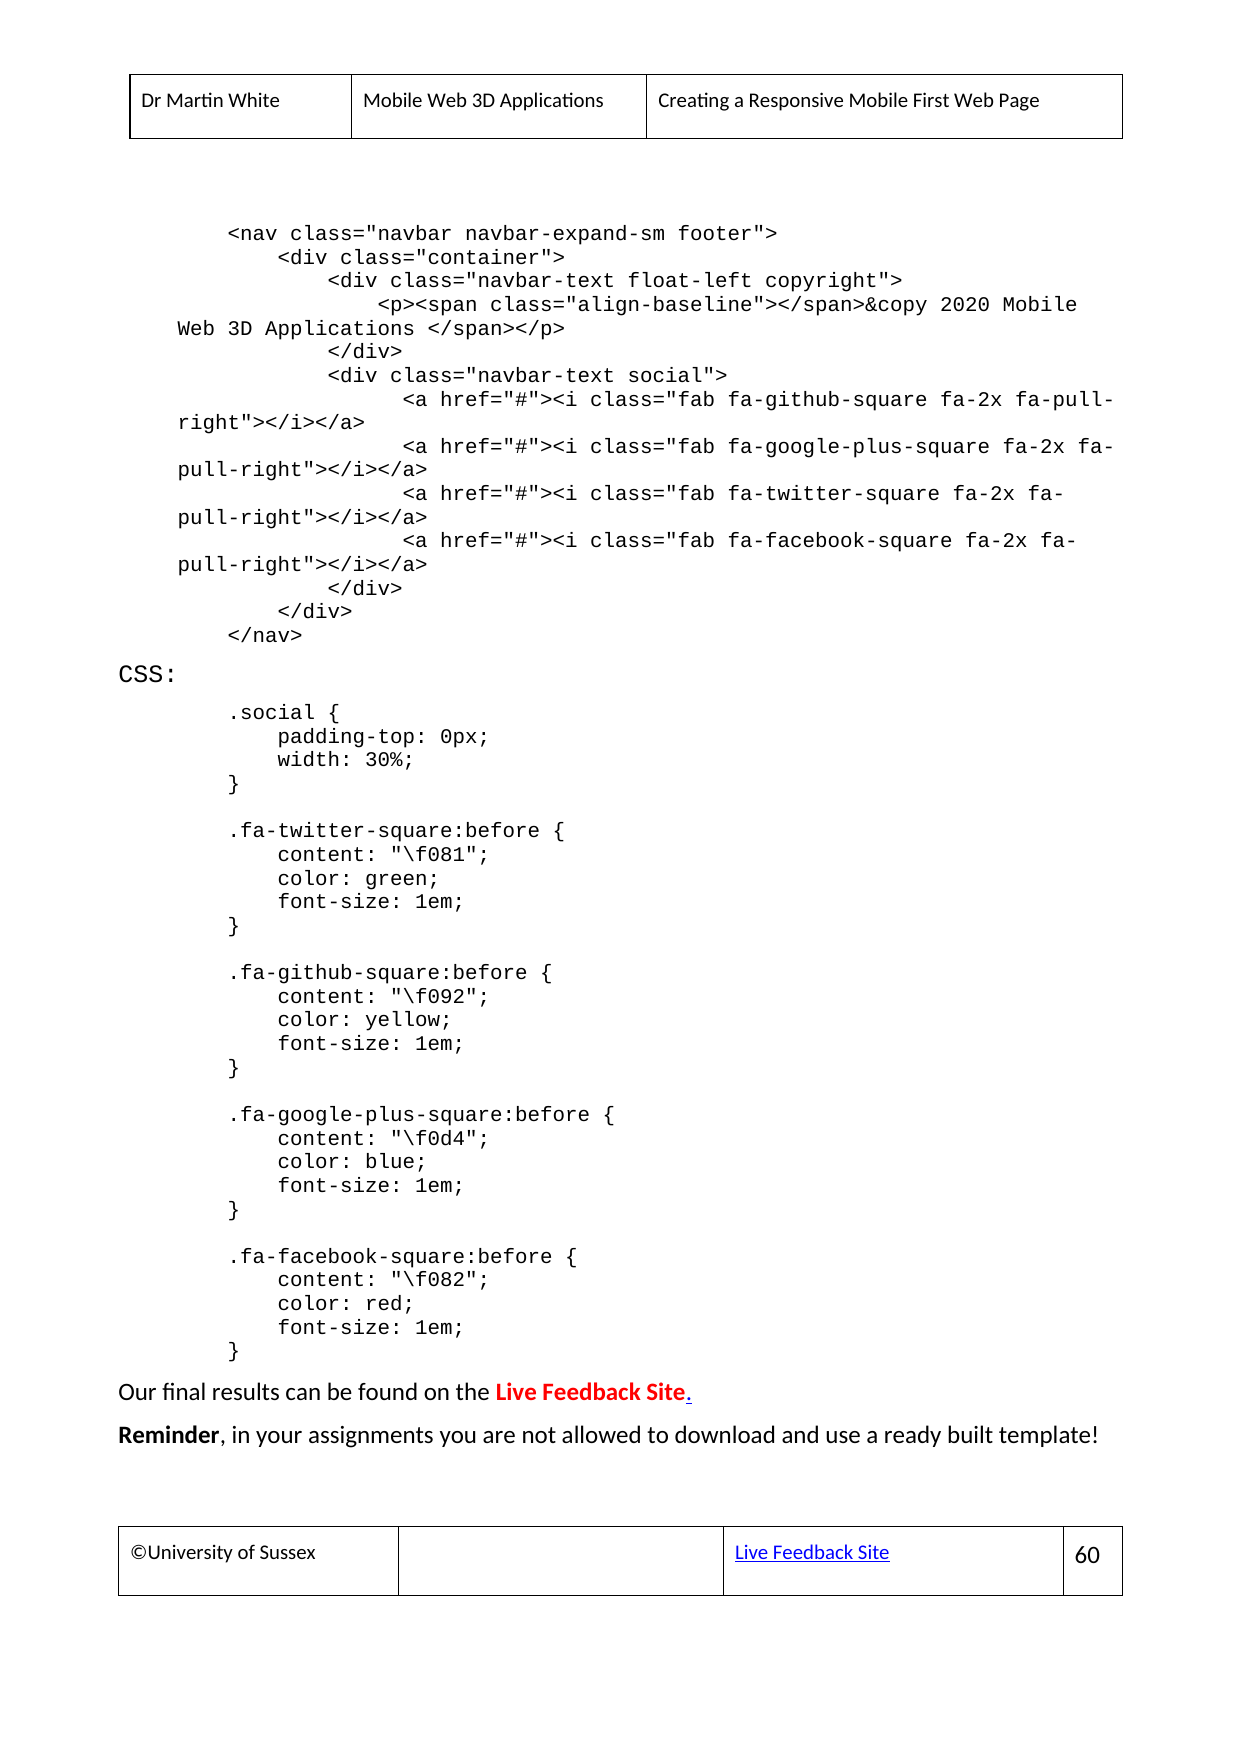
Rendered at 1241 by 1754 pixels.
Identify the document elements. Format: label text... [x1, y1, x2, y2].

text } [177, 1198, 1122, 1222]
text Our final results can be found on the Live Feedback Site. [118, 1377, 1122, 1407]
text </div> [177, 341, 1122, 365]
text </nav> [177, 625, 1122, 649]
text .fa-github-square:before { [177, 962, 1122, 986]
text content: "\f0d4"; [177, 1128, 1122, 1151]
text content: "\f082"; [177, 1269, 1122, 1293]
text font-size: 1em; [177, 891, 1122, 915]
text <a href="#"><i class="fab fa-google-plus-square fa-2x fa-pull-right"></i></a> [177, 436, 1122, 483]
text content: "\f081"; [177, 844, 1122, 867]
text .social { [177, 702, 1122, 726]
text <p><span class="align-baseline"></span>&copy 2020 Mobile Web 3D Applications </span></p> [177, 294, 1122, 341]
text <div class="navbar-text float-left copyright"> [177, 270, 1122, 294]
text Reminder, in your assignments you are not allowed to download and use a ready built template! [118, 1419, 1122, 1450]
text padding-top: 0px; [177, 726, 1122, 749]
text } [177, 915, 1122, 938]
text color: green; [177, 867, 1122, 891]
text <a href="#"><i class="fab fa-github-square fa-2x fa-pull-right"></i></a> [177, 388, 1122, 436]
text width: 30%; [177, 749, 1122, 773]
text <nav class="navbar navbar-expand-sm footer"> [177, 223, 1122, 247]
text <a href="#"><i class="fab fa-facebook-square fa-2x fa-pull-right"></i></a> [177, 530, 1122, 578]
text } [177, 773, 1122, 797]
text .fa-facebook-square:before { [177, 1246, 1122, 1269]
text } [177, 1340, 1122, 1364]
text </div> [177, 601, 1122, 625]
text color: red; [177, 1293, 1122, 1317]
text .fa-google-plus-square:before { [177, 1104, 1122, 1128]
text } [177, 1057, 1122, 1080]
text font-size: 1em; [177, 1175, 1122, 1198]
text color: blue; [177, 1151, 1122, 1175]
text content: "\f092"; [177, 986, 1122, 1009]
text .fa-twitter-square:before { [177, 820, 1122, 844]
text <div class="container"> [177, 247, 1122, 270]
text </div> [177, 578, 1122, 601]
text CSS: [118, 661, 1122, 689]
text <a href="#"><i class="fab fa-twitter-square fa-2x fa-pull-right"></i></a> [177, 483, 1122, 530]
text color: yellow; [177, 1009, 1122, 1033]
text font-size: 1em; [177, 1033, 1122, 1057]
text font-size: 1em; [177, 1317, 1122, 1340]
text <div class="navbar-text social"> [177, 365, 1122, 388]
